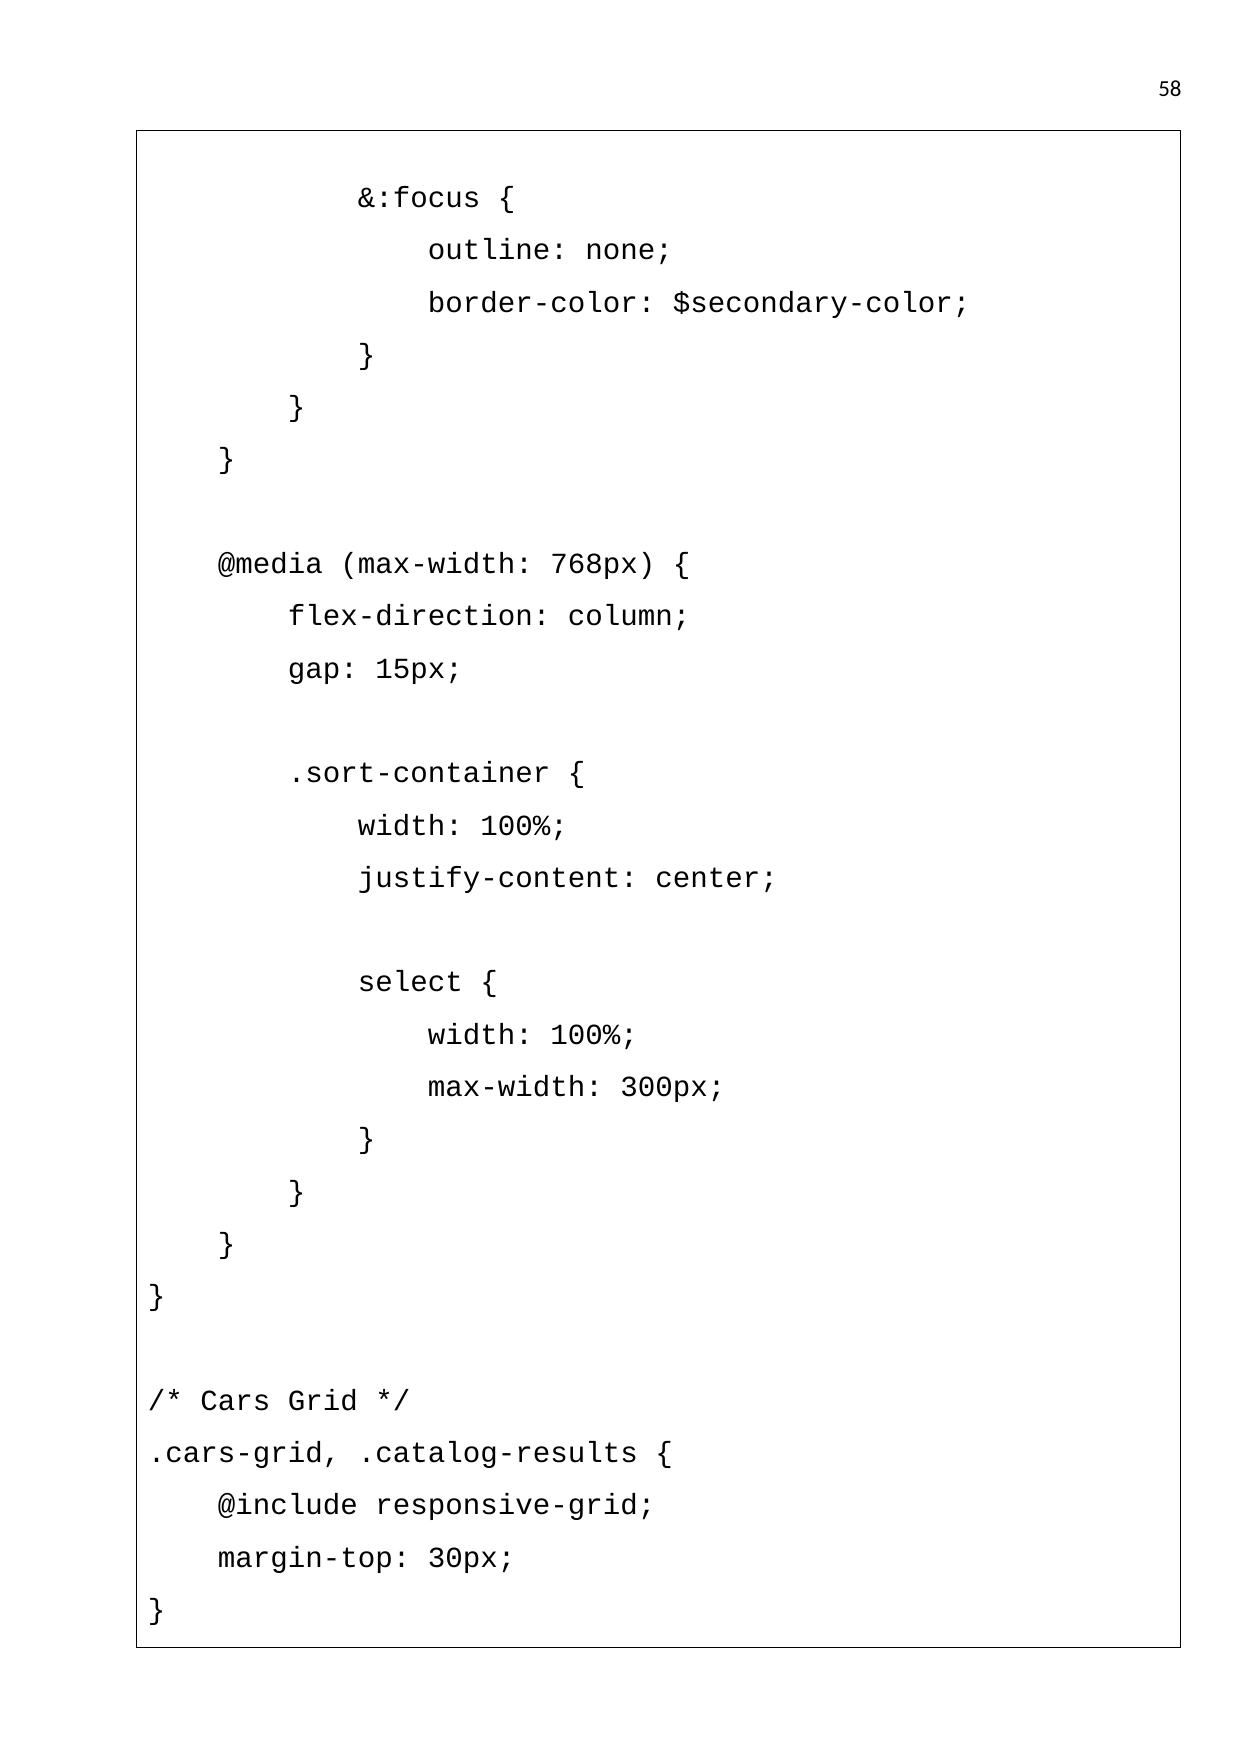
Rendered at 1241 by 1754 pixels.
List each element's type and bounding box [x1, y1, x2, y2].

table_header [137, 131, 1180, 1647]
